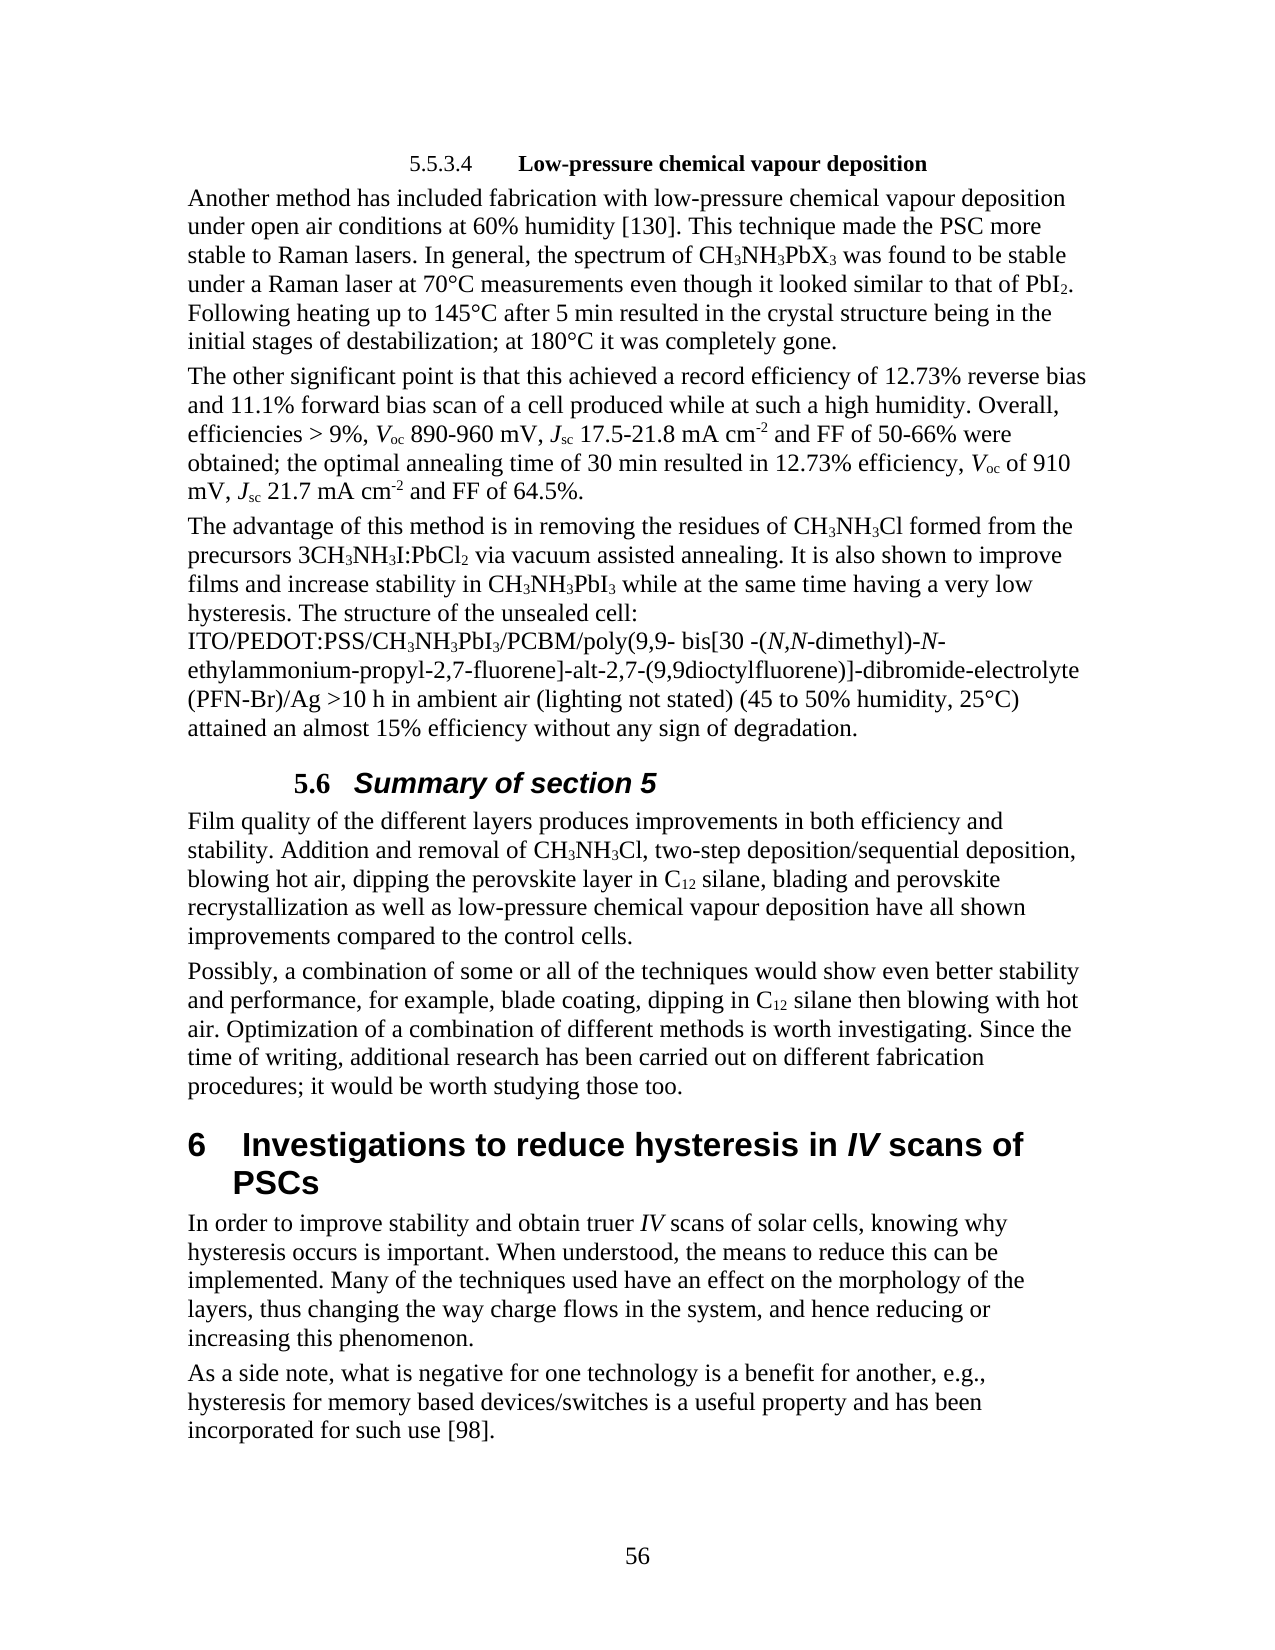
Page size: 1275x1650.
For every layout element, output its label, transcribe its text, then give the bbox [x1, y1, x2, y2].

text Another method has included fabrication with low-pressure chemical vapour deposition under open air conditions at 60% humidity [130]. This technique made the PSC more stable to Raman lasers. In general, the spectrum of CH3NH3PbX3 was found to be stable under a Raman laser at 70°C measurements even though it looked similar to that of PbI2. Following heating up to 145°C after 5 min resulted in the crystal structure being in the initial stages of destabilization; at 180°C it was completely gone. [187, 183, 1087, 355]
text As a side note, what is negative for one technology is a benefit for another, e.g., hysteresis for memory based devices/switches is a useful property and has been incorporated for such use [98]. [187, 1358, 1087, 1444]
text The advantage of this method is in removing the residues of CH3NH3Cl formed from the precursors 3CH3NH3I:PbCl2 via vacuum assisted annealing. It is also shown to improve films and increase stability in CH3NH3PbI3 while at the same time having a very low hysteresis. The structure of the unsealed cell: ITO/PEDOT:PSS/CH3NH3PbI3/PCBM/poly(9,9- bis[30 -(N,N-dimethyl)-N-ethylammonium-propyl-2,7-fluorene]-alt-2,7-(9,9dioctylfluorene)]-dibromide-electrolyte (PFN-Br)/Ag >10 h in ambient air (lighting not stated) (45 to 50% humidity, 25°C) attained an almost 15% efficiency without any sign of degradation. [187, 511, 1087, 741]
subtitle Investigations to reduce hysteresis in IV scans of PSCs [187, 1125, 1087, 1202]
text The other significant point is that this achieved a record efficiency of 12.73% reverse bias and 11.1% forward bias scan of a cell produced while at such a high humidity. Overall, efficiencies > 9%, Voc 890-960 mV, Jsc 17.5-21.8 mA cm-2 and FF of 50-66% were obtained; the optimal annealing time of 30 min resulted in 12.73% efficiency, Voc of 910 mV, Jsc 21.7 mA cm-2 and FF of 64.5%. [187, 361, 1087, 505]
text Possibly, a combination of some or all of the techniques would show even better stability and performance, for example, blade coating, dipping in C12 silane then blowing with hot air. Optimization of a combination of different methods is worth investigating. Since the time of writing, additional research has been carried out on different fabrication procedures; it would be worth studying those too. [187, 956, 1087, 1100]
text In order to improve stability and obtain truer IV scans of solar cells, knowing why hysteresis occurs is important. When understood, the means to reduce this can be implemented. Many of the techniques used have an effect on the morphology of the layers, thus changing the way charge flows in the system, and hence reducing or increasing this phenomenon. [187, 1208, 1087, 1352]
subtitle Low-pressure chemical vapour deposition [409, 150, 1087, 176]
subtitle Summary of section 5 [294, 766, 1087, 800]
text Film quality of the different layers produces improvements in both efficiency and stability. Addition and removal of CH3NH3Cl, two-step deposition/sequential deposition, blowing hot air, dipping the perovskite layer in C12 silane, blading and perovskite recrystallization as well as low-pressure chemical vapour deposition have all shown improvements compared to the control cells. [187, 806, 1087, 950]
